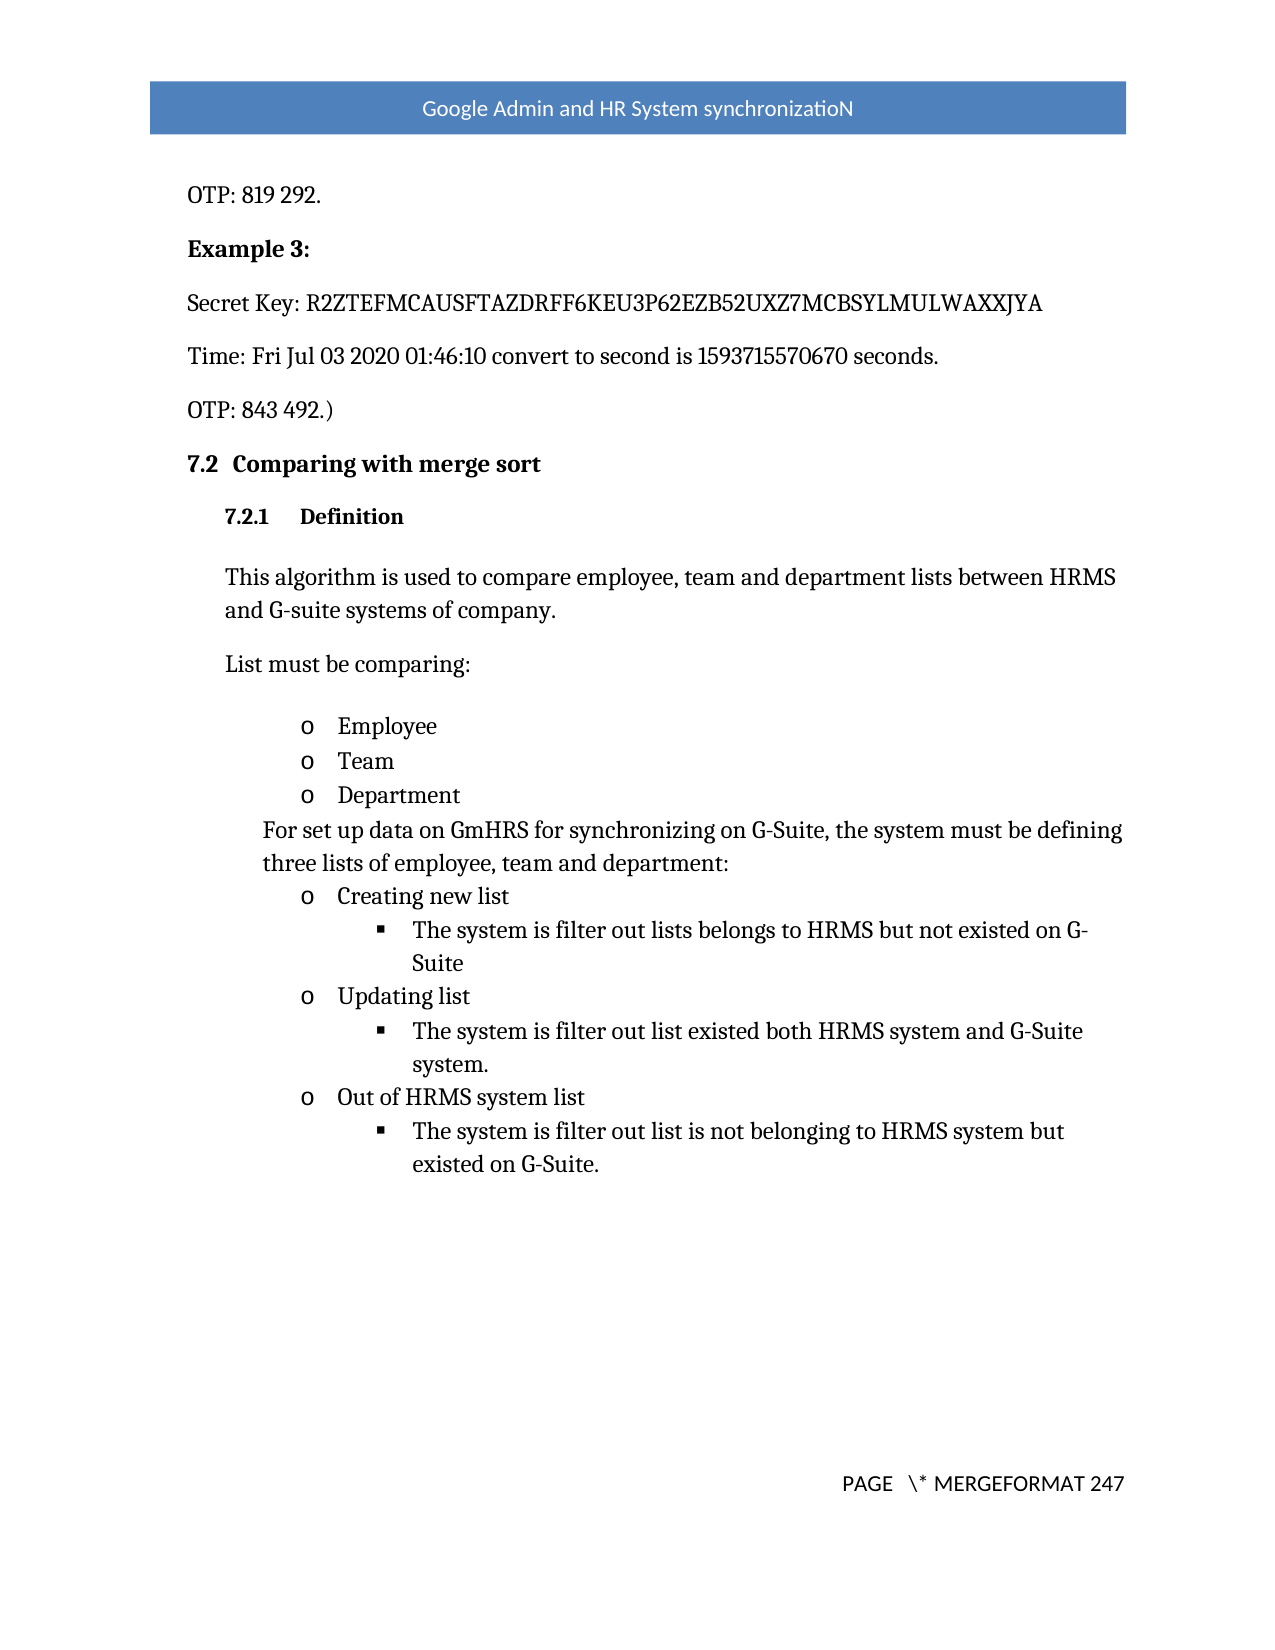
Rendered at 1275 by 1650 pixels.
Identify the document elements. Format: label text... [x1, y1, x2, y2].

list This algorithm is used to compare employee, team and department lists between HRMS and G-suite systems of company. [225, 563, 1125, 625]
text OTP: 819 292. [187, 181, 1125, 209]
text List must be comparing: [187, 650, 1125, 679]
subtitle Definition [225, 504, 1125, 530]
text OTP: 843 492.) [187, 396, 1125, 425]
list For set up data on GmHRS for synchronizing on G-Suite, the system must be defining three lists of employee, team and department: [262, 816, 1125, 877]
subtitle Comparing with merge sort [187, 450, 1125, 479]
text Time: Fri Jul 03 2020 01:46:10 convert to second is 1593715570670 seconds. [187, 342, 1125, 371]
list Department [300, 781, 1125, 811]
list Employee [300, 712, 1125, 742]
list The system is filter out list is not belonging to HRMS system but existed on G-Suite. [375, 1117, 1125, 1179]
text Example 3: [187, 234, 1125, 263]
list Team [300, 747, 1125, 777]
list Updating list [300, 982, 1125, 1012]
list The system is filter out lists belongs to HRMS but not existed on G-Suite [375, 916, 1125, 978]
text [187, 288, 1125, 317]
list Creating new list [300, 882, 1125, 912]
list Out of HRMS system list [300, 1083, 1125, 1113]
list The system is filter out list existed both HRMS system and G-Suite system. [375, 1017, 1125, 1078]
